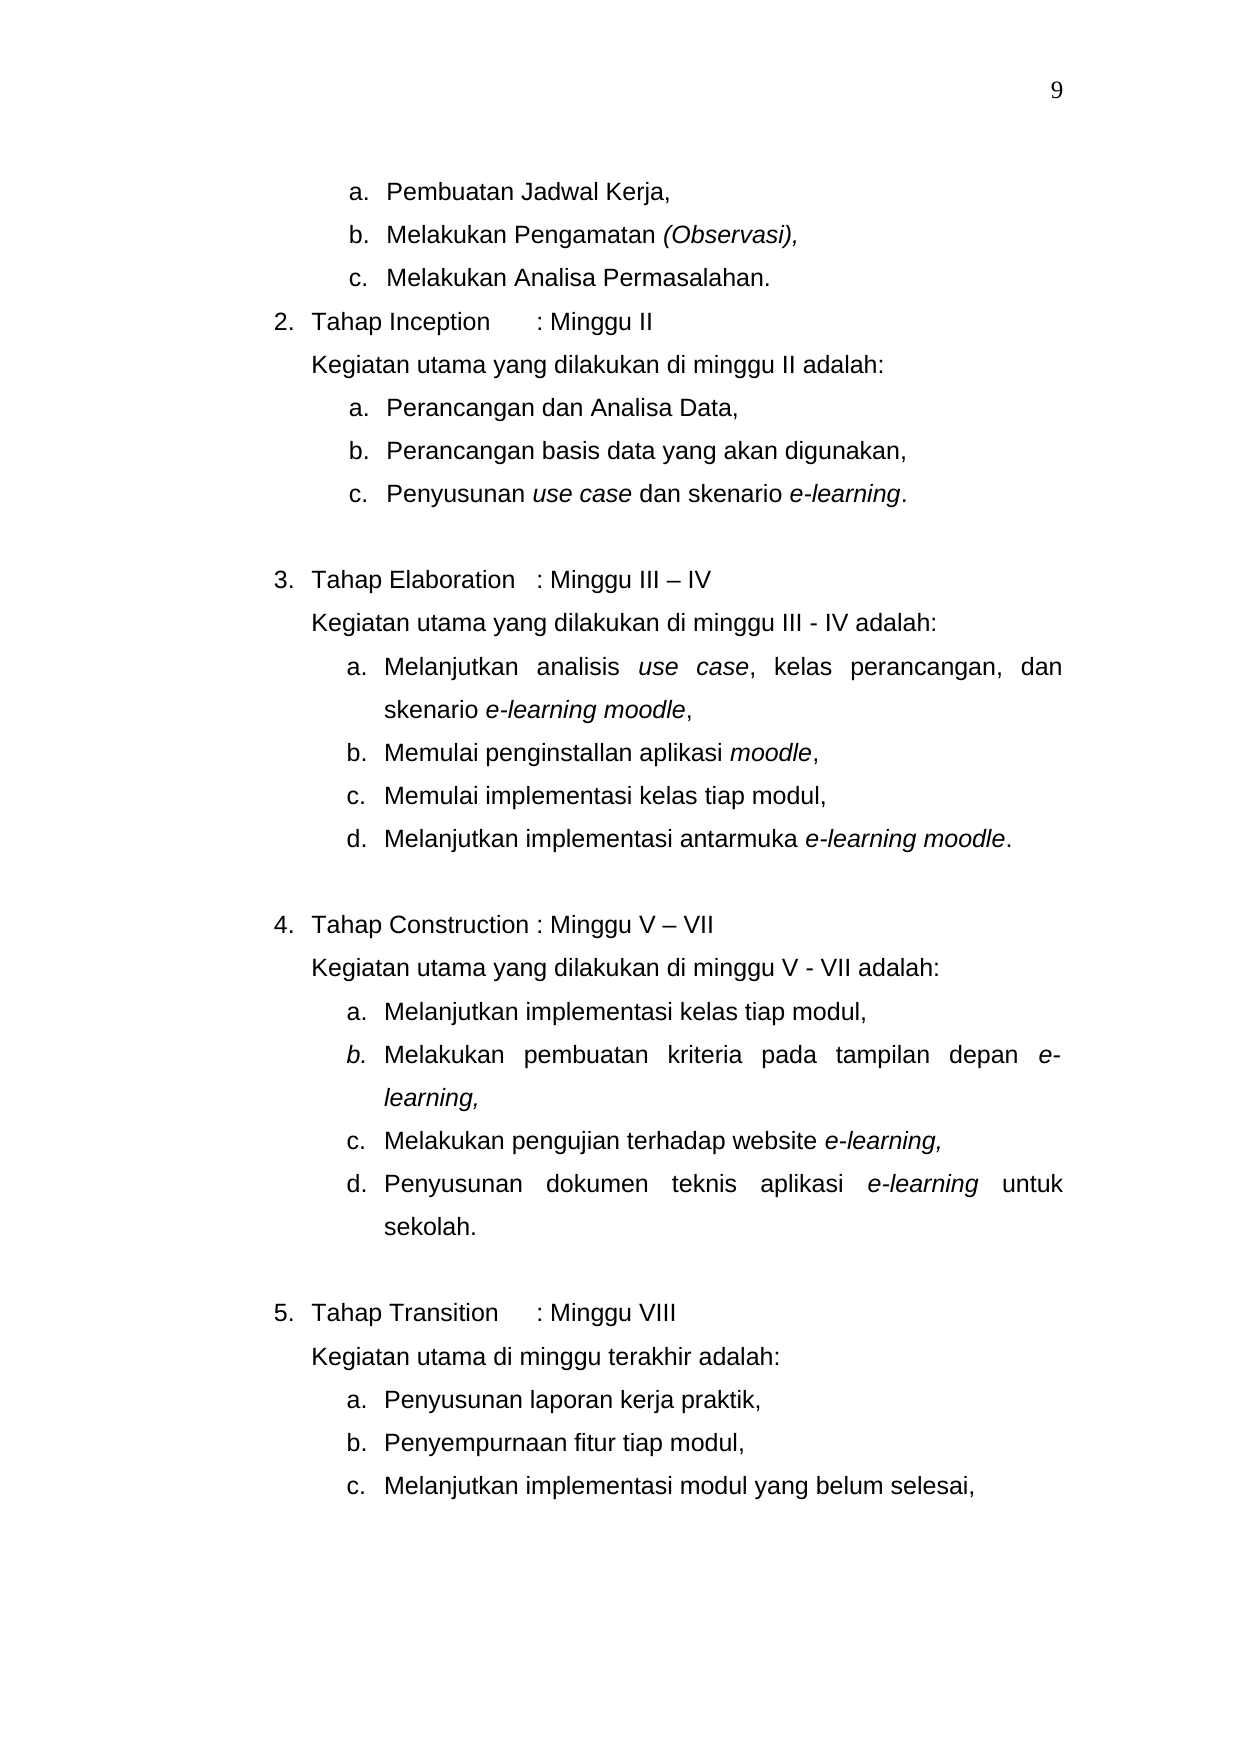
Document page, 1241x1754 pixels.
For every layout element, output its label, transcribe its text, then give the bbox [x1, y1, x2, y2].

list Memulai implementasi kelas tiap modul, [346, 781, 1063, 810]
list Melakukan pengujian terhadap website e-learning, [346, 1126, 1063, 1155]
list Penyusunan use case dan skenario e-learning. [349, 479, 1063, 508]
list Tahap Construction : Minggu V – VII [274, 910, 1063, 939]
list Penyusunan dokumen teknis aplikasi e-learning untuk sekolah. [346, 1169, 1063, 1241]
list Melanjutkan implementasi kelas tiap modul, [346, 997, 1063, 1025]
list Tahap Elaboration : Minggu III – IV [274, 565, 1063, 594]
list Memulai penginstallan aplikasi moodle, [346, 738, 1063, 767]
list Melakukan Analisa Permasalahan. [349, 263, 1063, 292]
list Melanjutkan analisis use case, kelas perancangan, dan skenario e-learning moodle, [346, 652, 1063, 723]
list Kegiatan utama yang dilakukan di minggu II adalah: [311, 350, 1063, 378]
list Tahap Transition : Minggu VIII [274, 1298, 1063, 1327]
list Melakukan pembuatan kriteria pada tampilan depan e-learning, [346, 1040, 1063, 1112]
list Perancangan dan Analisa Data, [349, 393, 1063, 422]
list Tahap Inception : Minggu II [274, 307, 1063, 335]
list Pembuatan Jadwal Kerja, [349, 177, 1063, 206]
list Kegiatan utama yang dilakukan di minggu III - IV adalah: [311, 608, 1063, 637]
list Melanjutkan implementasi modul yang belum selesai, [346, 1471, 1063, 1500]
list Melakukan Pengamatan (Observasi), [349, 220, 1063, 249]
list Penyusunan laporan kerja praktik, [346, 1385, 1063, 1413]
list Melanjutkan implementasi antarmuka e-learning moodle. [346, 824, 1063, 853]
list Penyempurnaan fitur tiap modul, [346, 1428, 1063, 1457]
list Kegiatan utama di minggu terakhir adalah: [311, 1342, 1063, 1370]
list Kegiatan utama yang dilakukan di minggu V - VII adalah: [311, 953, 1063, 982]
list Perancangan basis data yang akan digunakan, [349, 436, 1063, 465]
